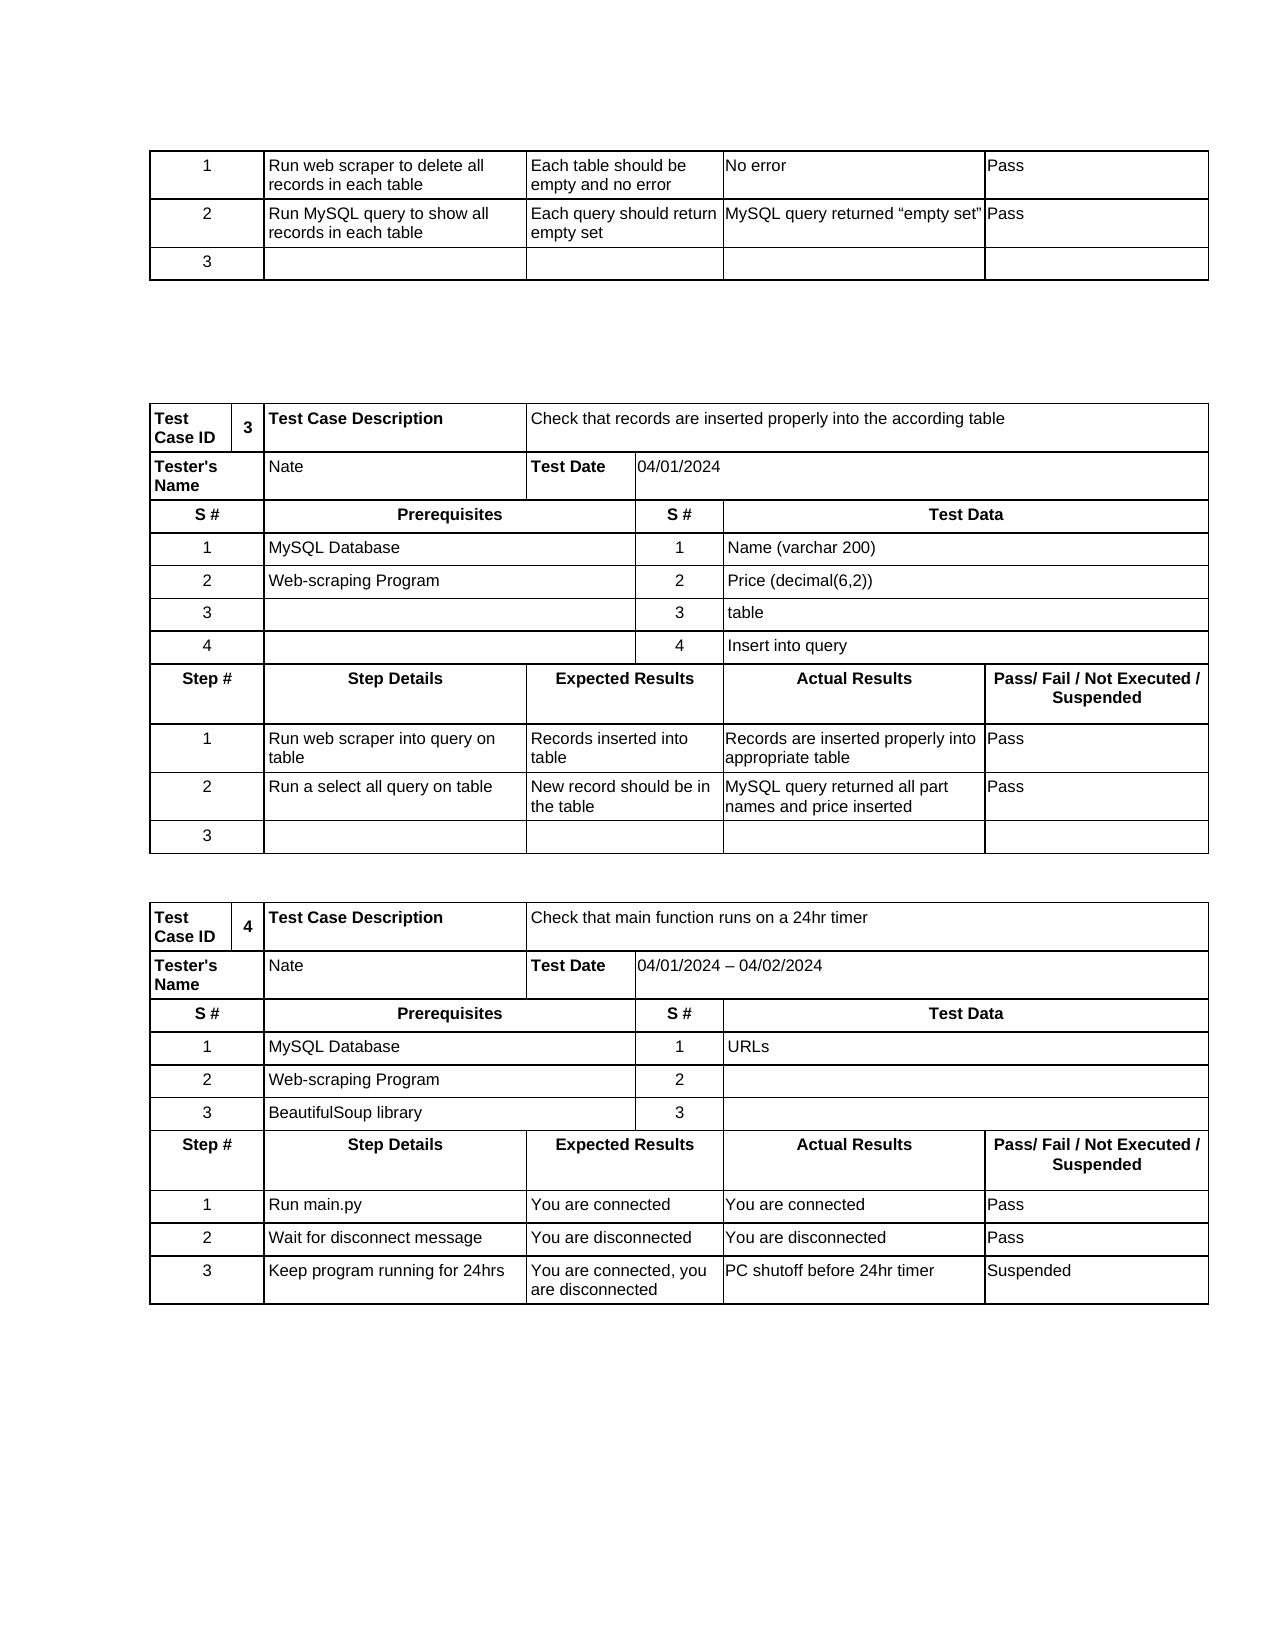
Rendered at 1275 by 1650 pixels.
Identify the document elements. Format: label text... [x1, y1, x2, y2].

table_cell Prerequisites [265, 1000, 635, 1031]
table_cell Pass [986, 1224, 1208, 1255]
table_cell Run web scraper into query on table [265, 725, 526, 771]
table_header Test Case ID [151, 903, 231, 950]
table_cell Expected Results [527, 665, 723, 723]
table_cell 2 [151, 773, 263, 820]
table_cell Expected Results [527, 1131, 723, 1189]
table_header Test Case Description [265, 903, 526, 950]
table_cell 3 [151, 1098, 263, 1129]
table_cell [724, 1098, 1208, 1129]
table_cell Pass/ Fail / Not Executed / Suspended [986, 665, 1208, 723]
table_cell 2 [151, 200, 263, 246]
table_cell You are connected [527, 1191, 723, 1222]
table_cell Step # [151, 665, 263, 723]
table_cell [724, 1066, 1208, 1097]
table_cell Each table should be empty and no error [527, 152, 723, 198]
table_cell Web-scraping Program [265, 566, 635, 598]
table_cell 4 [636, 632, 723, 663]
table_cell Price (decimal(6,2)) [724, 566, 1208, 598]
table_cell Step Details [265, 665, 526, 723]
table_cell 2 [151, 1224, 263, 1255]
table_cell Step Details [265, 1131, 526, 1189]
table_cell Name (varchar 200) [724, 534, 1208, 565]
table_header 3 [232, 404, 263, 451]
table_cell 1 [636, 1033, 723, 1064]
table_cell 3 [636, 599, 723, 630]
table_cell S # [636, 1000, 723, 1031]
table_cell You are connected, you are disconnected [527, 1257, 723, 1303]
table_cell [265, 632, 635, 663]
table_cell Keep program running for 24hrs [265, 1257, 526, 1303]
table_cell Actual Results [724, 665, 984, 723]
table_cell Run web scraper to delete all records in each table [265, 152, 526, 198]
table_cell MySQL query returned “empty set” [724, 200, 984, 246]
table_cell 3 [151, 821, 263, 852]
table_header Check that main function runs on a 24hr timer [527, 903, 1208, 950]
table_cell 3 [151, 599, 263, 630]
table_cell 04/01/2024 [636, 453, 1208, 499]
table_cell S # [151, 1000, 263, 1031]
table_cell Insert into query [724, 632, 1208, 663]
table_cell table [724, 599, 1208, 630]
table_cell Suspended [986, 1257, 1208, 1303]
table_cell 1 [151, 534, 263, 565]
table_cell 04/01/2024 – 04/02/2024 [636, 952, 1208, 998]
table_cell 2 [636, 1066, 723, 1097]
table_cell Nate [265, 453, 526, 499]
table_cell [265, 599, 635, 630]
table_cell Run a select all query on table [265, 773, 526, 820]
table_cell Pass [986, 773, 1208, 820]
table_header 4 [232, 903, 263, 950]
table_cell 2 [636, 566, 723, 598]
table_cell Web-scraping Program [265, 1066, 635, 1097]
table_cell New record should be in the table [527, 773, 723, 820]
table_cell You are disconnected [527, 1224, 723, 1255]
table_cell BeautifulSoup library [265, 1098, 635, 1129]
table_cell Pass/ Fail / Not Executed / Suspended [986, 1131, 1208, 1189]
table_cell Records inserted into table [527, 725, 723, 771]
table_cell 1 [151, 1033, 263, 1064]
table_cell 3 [151, 248, 263, 279]
table_cell S # [151, 501, 263, 532]
table_header Test Case ID [151, 404, 231, 451]
table_cell Nate [265, 952, 526, 998]
table_cell [527, 821, 723, 852]
table_cell [527, 248, 723, 279]
table_cell S # [636, 501, 723, 532]
table_cell Pass [986, 200, 1208, 246]
table_cell Test Data [724, 501, 1208, 532]
table_cell Actual Results [724, 1131, 984, 1189]
table_cell Step # [151, 1131, 263, 1189]
table_cell [265, 821, 526, 852]
table_cell 3 [151, 1257, 263, 1303]
table_cell [986, 248, 1208, 279]
table_cell [724, 248, 984, 279]
table_cell Pass [986, 725, 1208, 771]
table_cell MySQL Database [265, 534, 635, 565]
table_cell Test Data [724, 1000, 1208, 1031]
table_cell Test Date [527, 453, 635, 499]
table_cell [265, 248, 526, 279]
table_cell Pass [986, 1191, 1208, 1222]
table_cell Each query should return empty set [527, 200, 723, 246]
table_cell Tester's Name [151, 453, 263, 499]
table_cell Pass [986, 152, 1208, 198]
table_cell Test Date [527, 952, 635, 998]
table_cell MySQL Database [265, 1033, 635, 1064]
table_cell MySQL query returned all part names and price inserted [724, 773, 984, 820]
table_cell No error [724, 152, 984, 198]
table_cell 2 [151, 566, 263, 598]
table_header Test Case Description [265, 404, 526, 451]
table_cell You are connected [724, 1191, 984, 1222]
table_cell Wait for disconnect message [265, 1224, 526, 1255]
table_cell URLs [724, 1033, 1208, 1064]
table_cell [724, 821, 984, 852]
table_header Check that records are inserted properly into the according table [527, 404, 1208, 451]
table_cell 1 [151, 1191, 263, 1222]
table_cell 1 [151, 725, 263, 771]
table_cell You are disconnected [724, 1224, 984, 1255]
table_cell Run MySQL query to show all records in each table [265, 200, 526, 246]
table_cell 1 [636, 534, 723, 565]
table_cell Run main.py [265, 1191, 526, 1222]
table_cell 1 [151, 152, 263, 198]
table_cell Records are inserted properly into appropriate table [724, 725, 984, 771]
table_cell 3 [636, 1098, 723, 1129]
table_cell Prerequisites [265, 501, 635, 532]
table_cell PC shutoff before 24hr timer [724, 1257, 984, 1303]
table_cell 2 [151, 1066, 263, 1097]
table_cell 4 [151, 632, 263, 663]
table_cell Tester's Name [151, 952, 263, 998]
table_cell [986, 821, 1208, 852]
